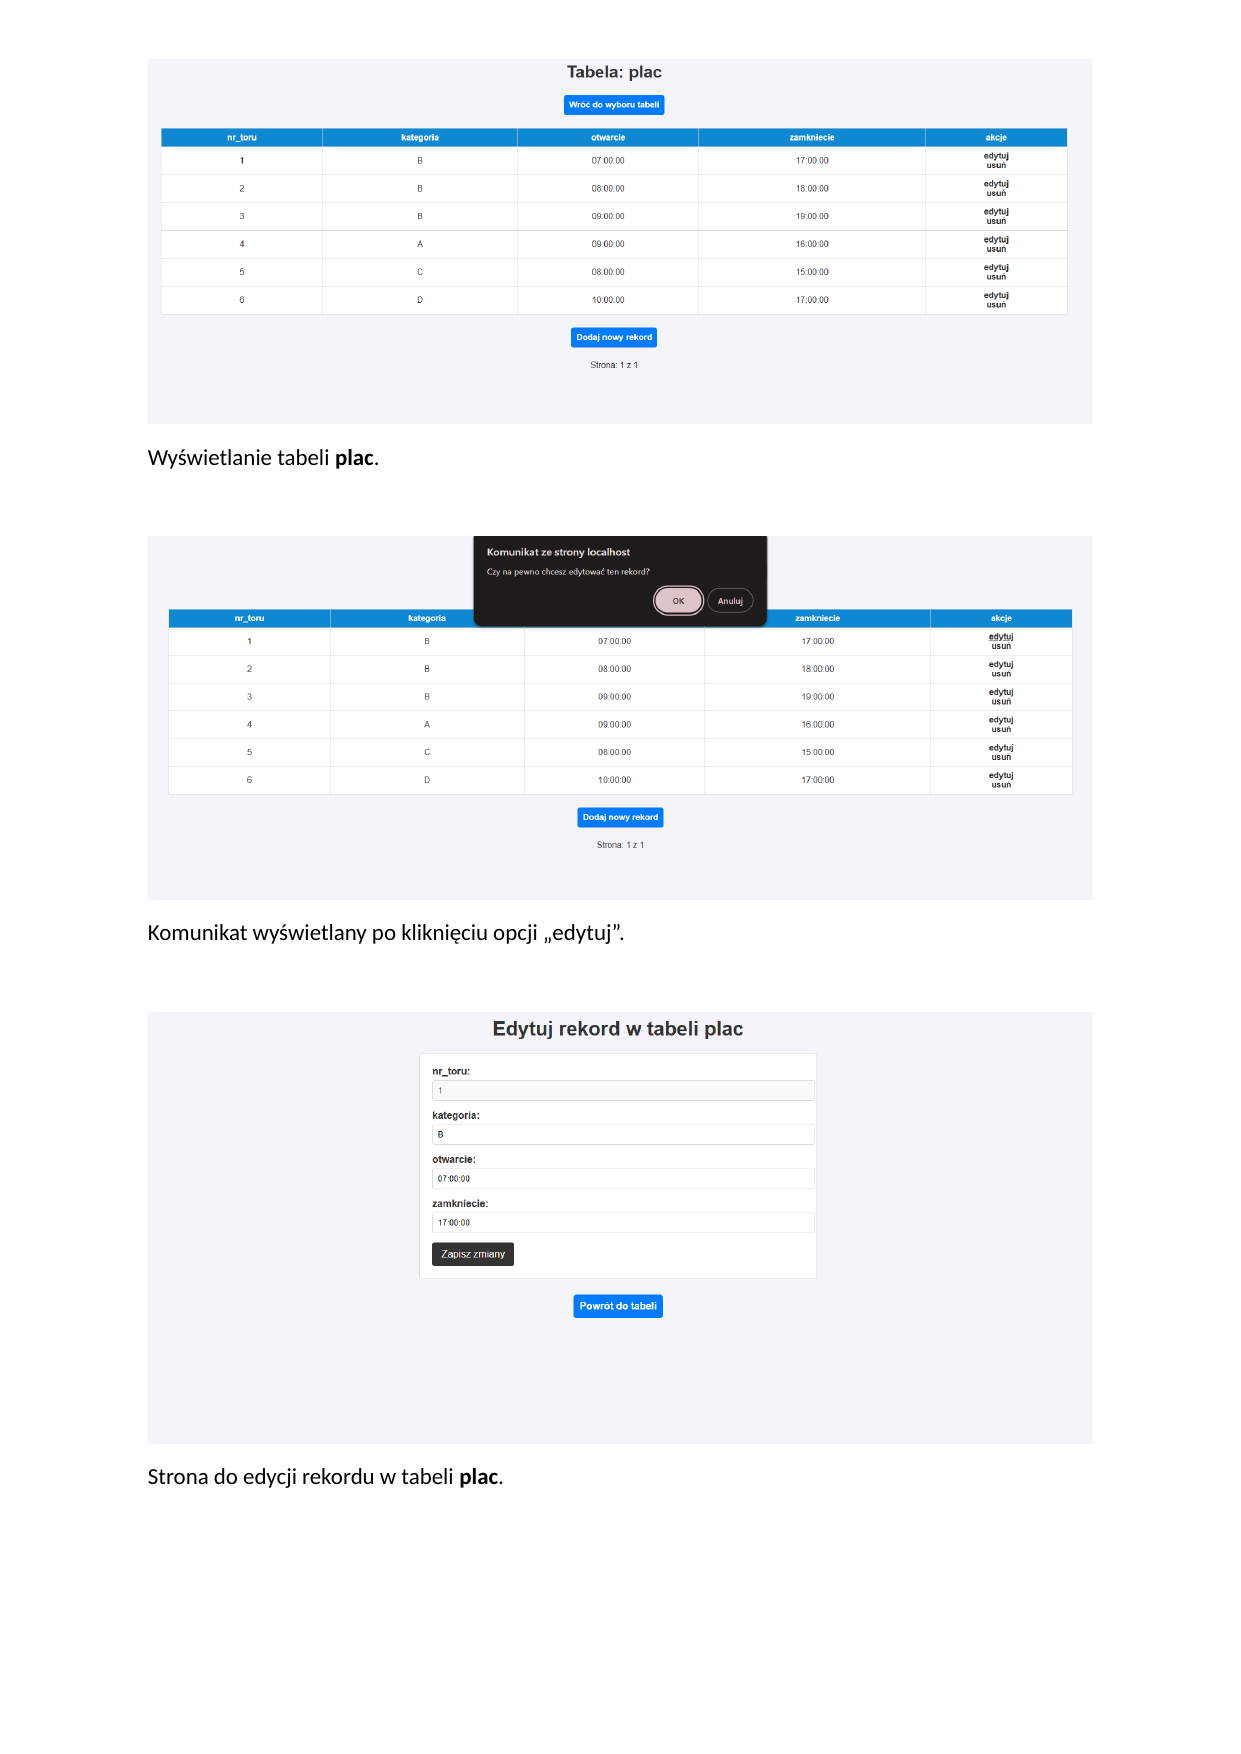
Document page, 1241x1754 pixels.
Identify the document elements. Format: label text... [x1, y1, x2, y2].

picture [147, 59, 1093, 424]
text Strona do edycji rekordu w tabeli plac. [148, 1462, 1093, 1490]
text Komunikat wyświetlany po kliknięciu opcji „edytuj”. [148, 918, 1093, 946]
picture [147, 536, 1093, 900]
picture [147, 1012, 1093, 1444]
text Wyświetlanie tabeli plac. [148, 443, 1093, 471]
